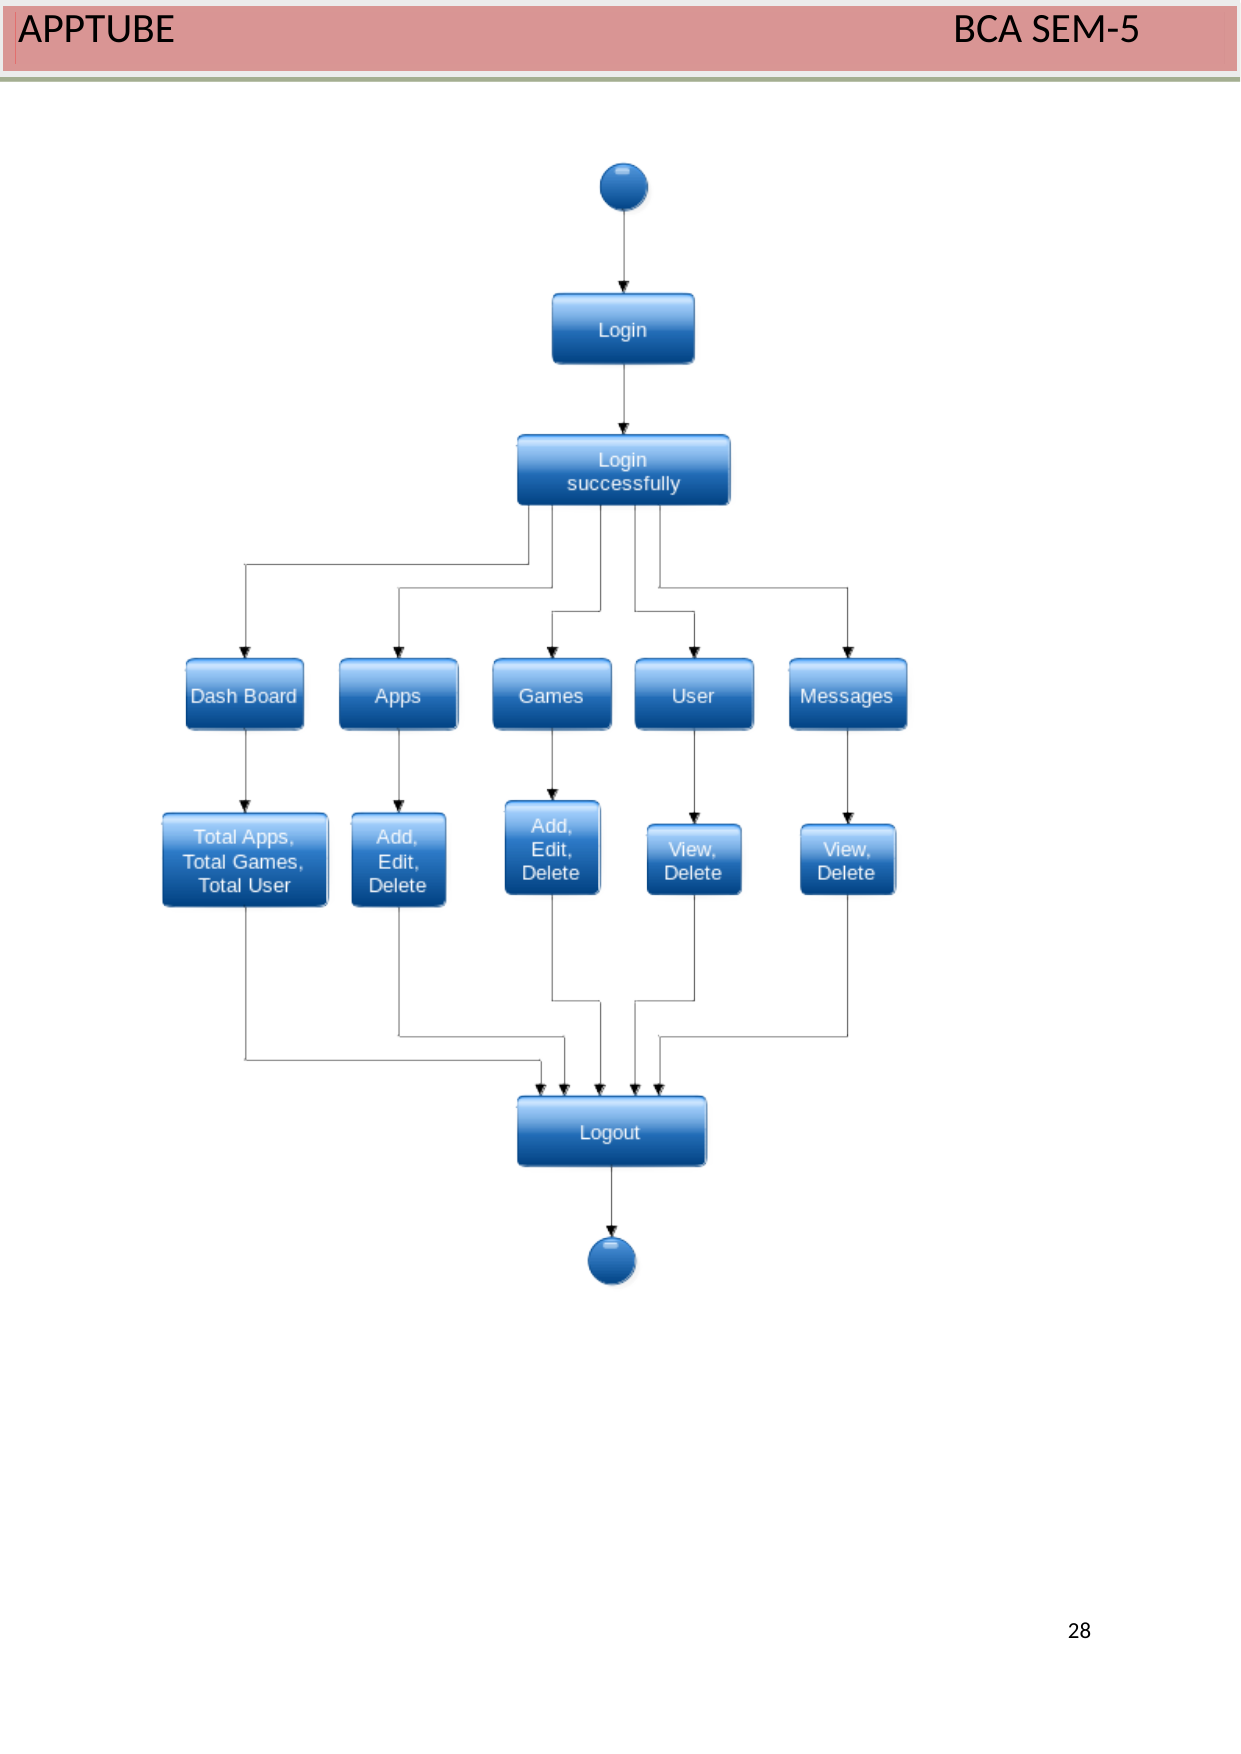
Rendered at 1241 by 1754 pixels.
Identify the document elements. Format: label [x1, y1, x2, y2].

picture [3, 12, 1237, 64]
picture [0, 77, 1241, 82]
